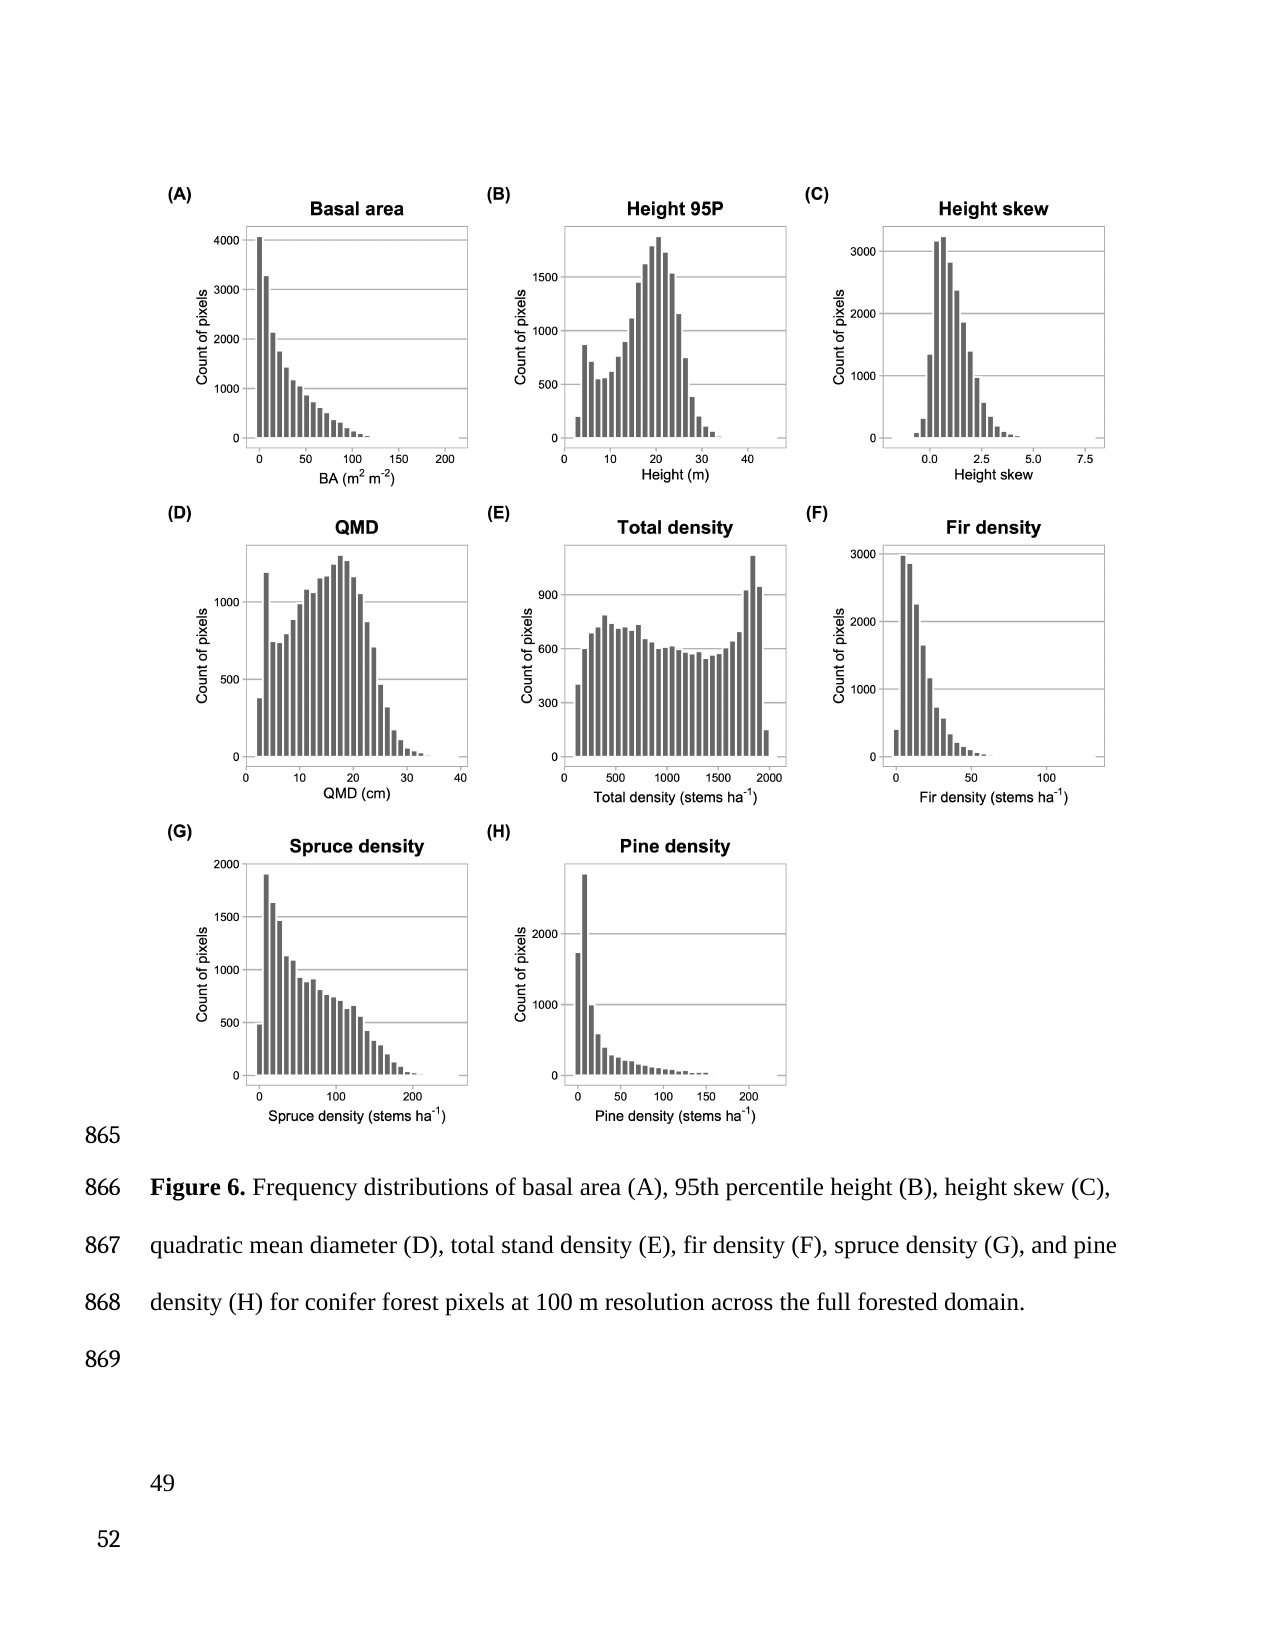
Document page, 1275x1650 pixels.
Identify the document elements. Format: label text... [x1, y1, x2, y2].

text Figure 6. Frequency distributions of basal area (A), 95th percentile height (B), height skew (C), quadratic mean diameter (D), total stand density (E), fir density (F), spruce density (G), and pine density (H) for conifer forest pixels at 100 m resolution across the full forested domain. [150, 1144, 1125, 1316]
picture [150, 168, 1125, 1144]
